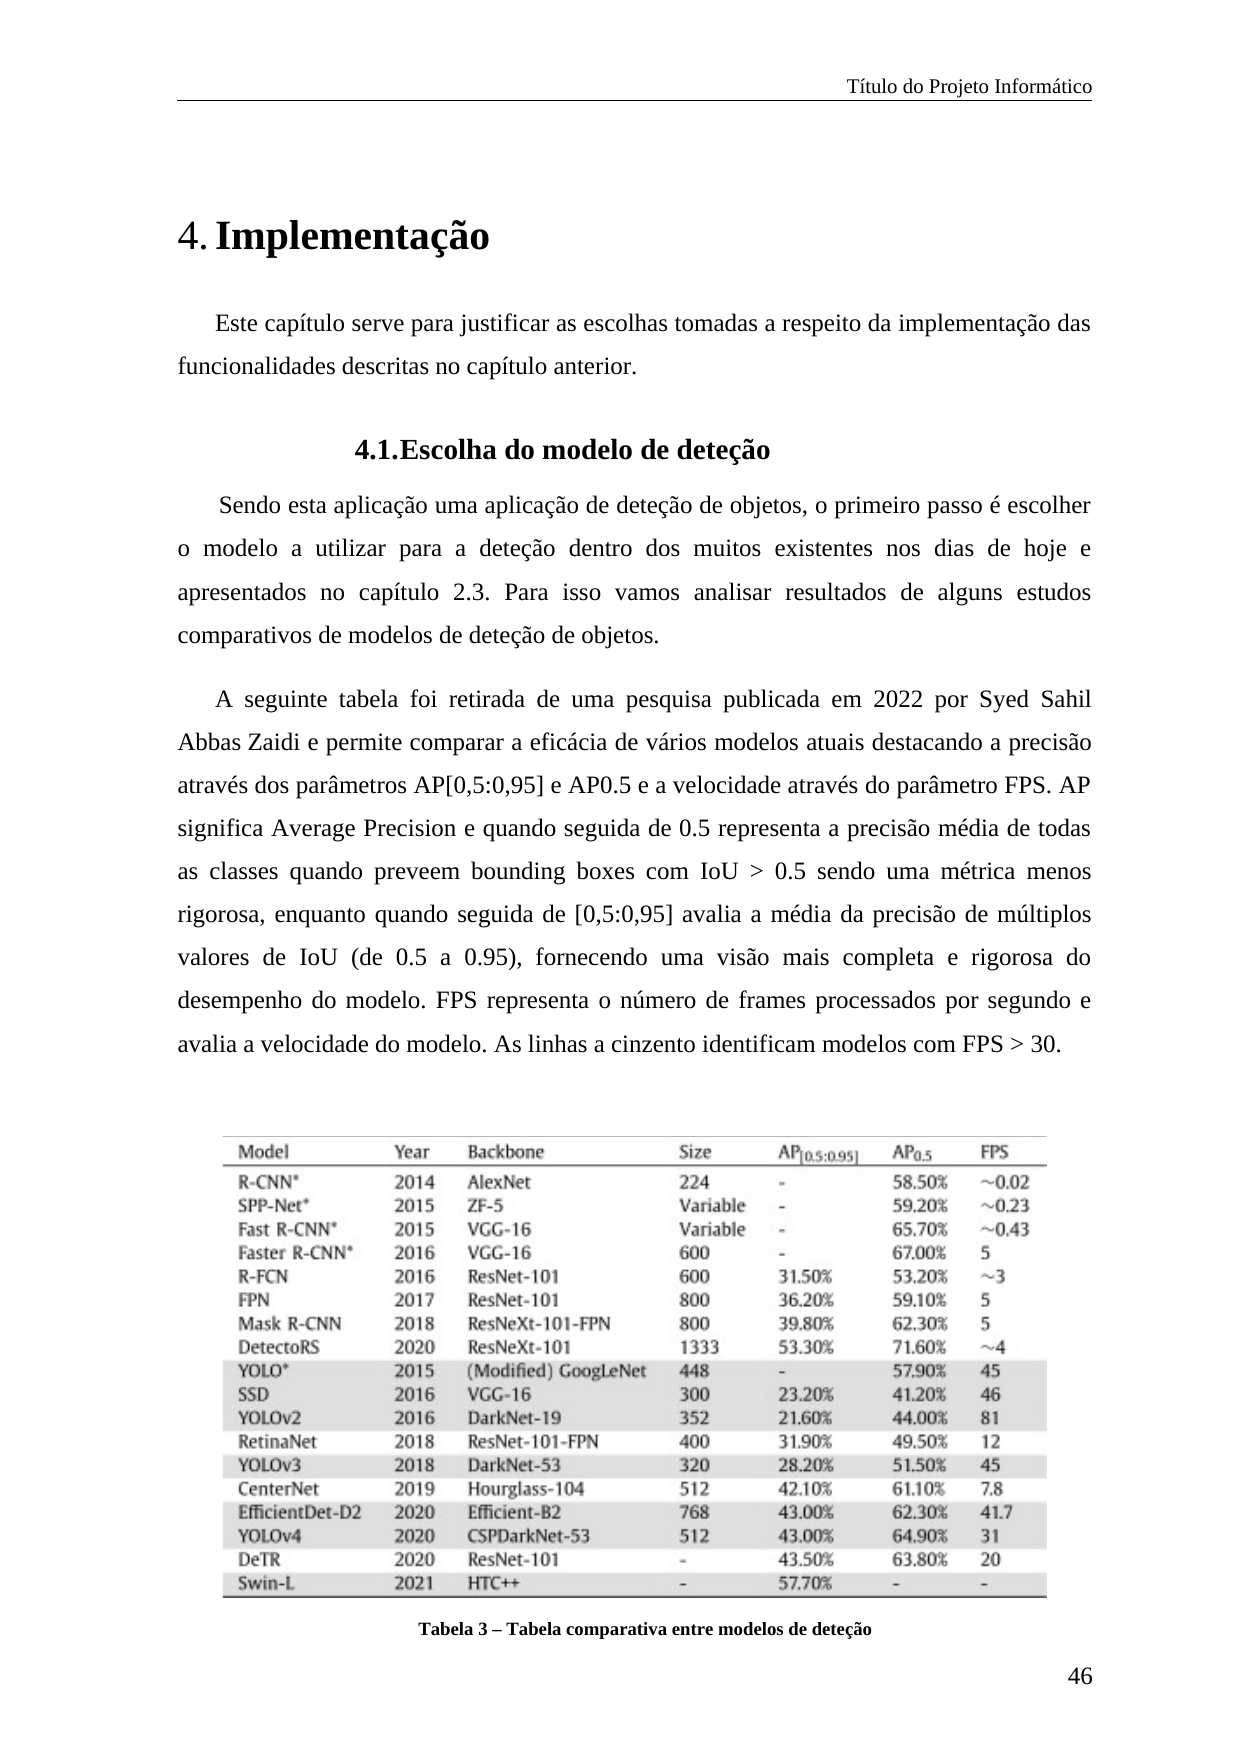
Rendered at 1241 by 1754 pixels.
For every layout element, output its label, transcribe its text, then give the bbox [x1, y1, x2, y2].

picture [222, 1136, 1047, 1598]
text Este capítulo serve para justificar as escolhas tomadas a respeito da implementação das funcionalidades descritas no capítulo anterior. [177, 308, 1092, 380]
text A seguinte tabela foi retirada de uma pesquisa publicada em 2022 por Syed Sahil Abbas Zaidi e permite comparar a eficácia de vários modelos atuais destacando a precisão através dos parâmetros AP[0,5:0,95] e AP0.5 e a velocidade através do parâmetro FPS. AP significa Average Precision e quando seguida de 0.5 representa a precisão média de todas as classes quando preveem bounding boxes com IoU > 0.5 sendo uma métrica menos rigorosa, enquanto quando seguida de [0,5:0,95] avalia a média da precisão de múltiplos valores de IoU (de 0.5 a 0.95), fornecendo uma visão mais completa e rigorosa do desempenho do modelo. FPS representa o número de frames processados por segundo e avalia a velocidade do modelo. As linhas a cinzento identificam modelos com FPS > 30. [177, 684, 1092, 1057]
subtitle Escolha do modelo de deteção [354, 432, 1092, 465]
subtitle Implementação [177, 210, 1092, 258]
text Sendo esta aplicação uma aplicação de deteção de objetos, o primeiro passo é escolher o modelo a utilizar para a deteção dentro dos muitos existentes nos dias de hoje e apresentados no capítulo 2.3. Para isso vamos analisar resultados de alguns estudos comparativos de modelos de deteção de objetos. [177, 490, 1092, 648]
